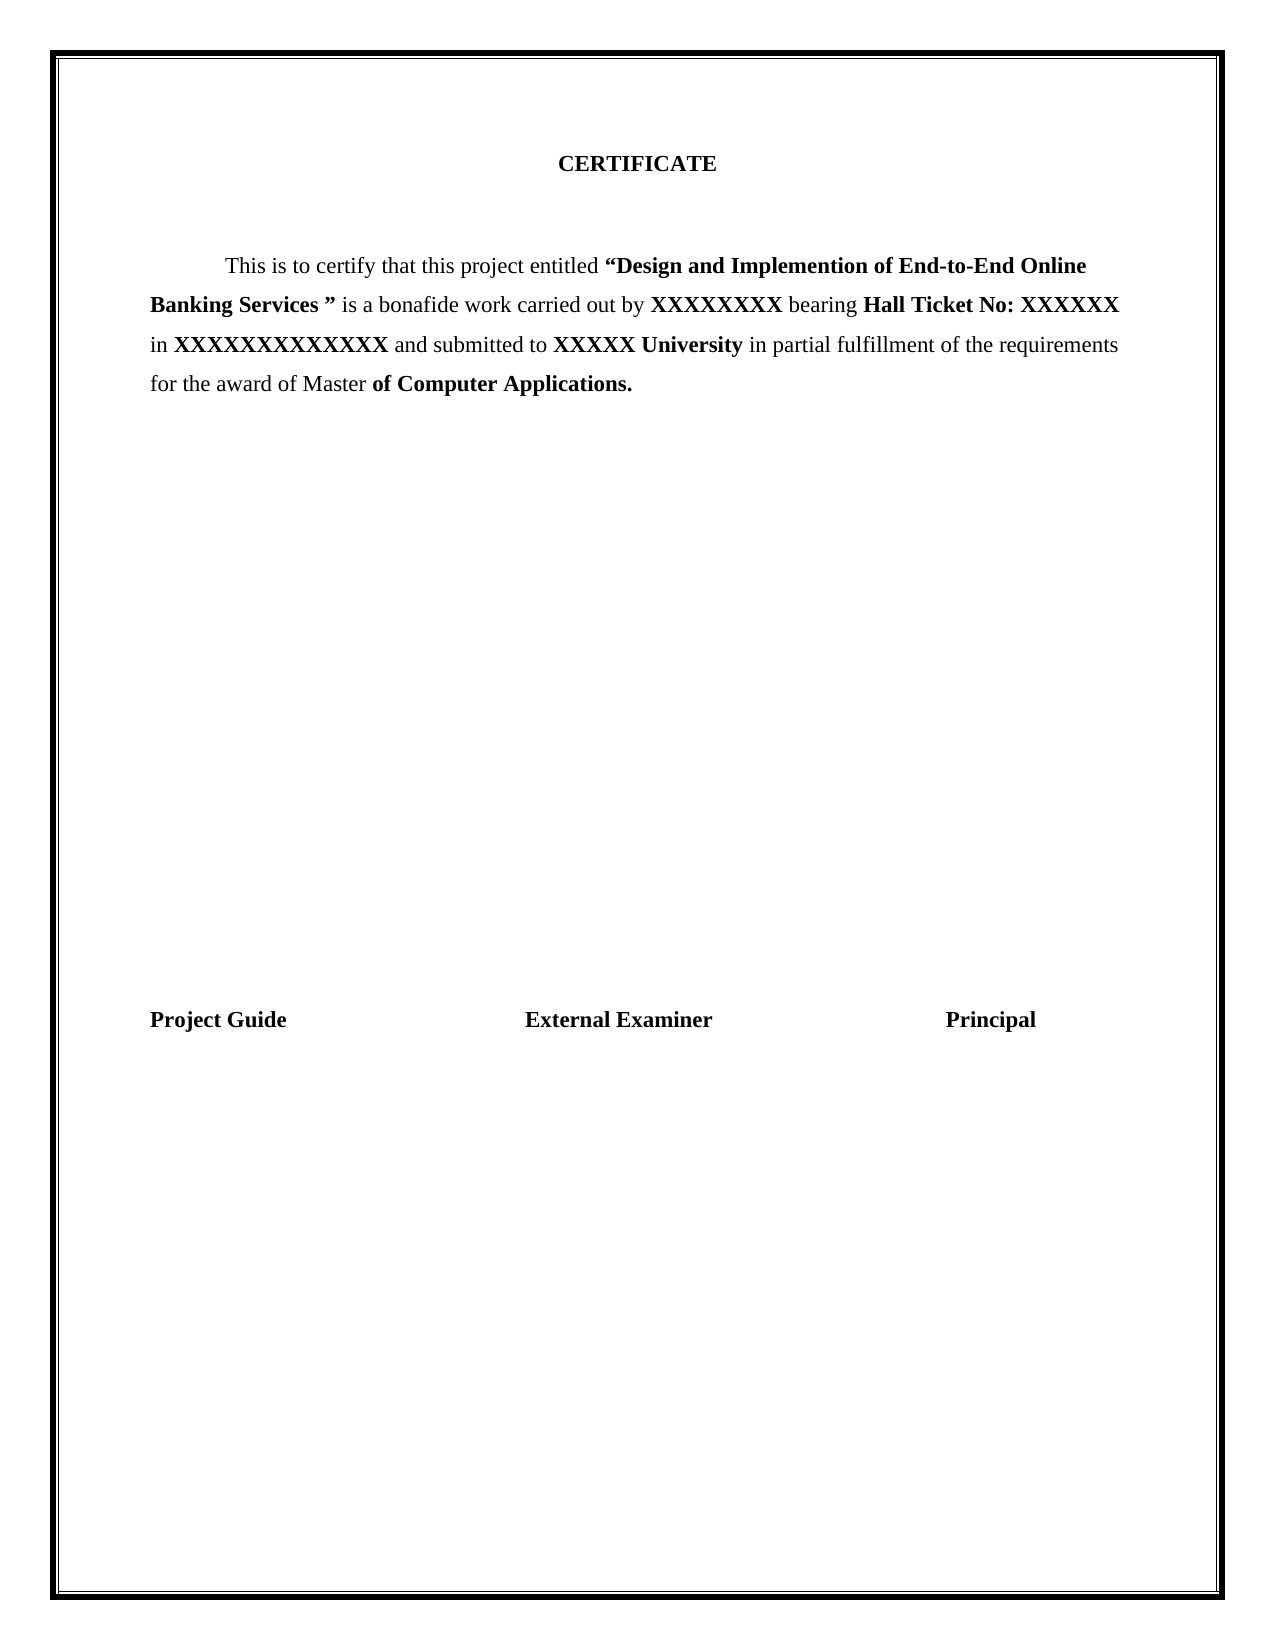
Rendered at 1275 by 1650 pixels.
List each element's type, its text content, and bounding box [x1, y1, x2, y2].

text Project Guide External Examiner Principal [150, 1006, 1125, 1033]
text CERTIFICATE [150, 150, 1125, 176]
text This is to certify that this project entitled “Design and Implemention of End-to-End Online Banking Services ” is a bonafide work carried out by XXXXXXXX bearing Hall Ticket No: XXXXXX in XXXXXXXXXXXXX and submitted to XXXXX University in partial fulfillment of the requirements for the award of Master of Computer Applications. [150, 252, 1125, 397]
